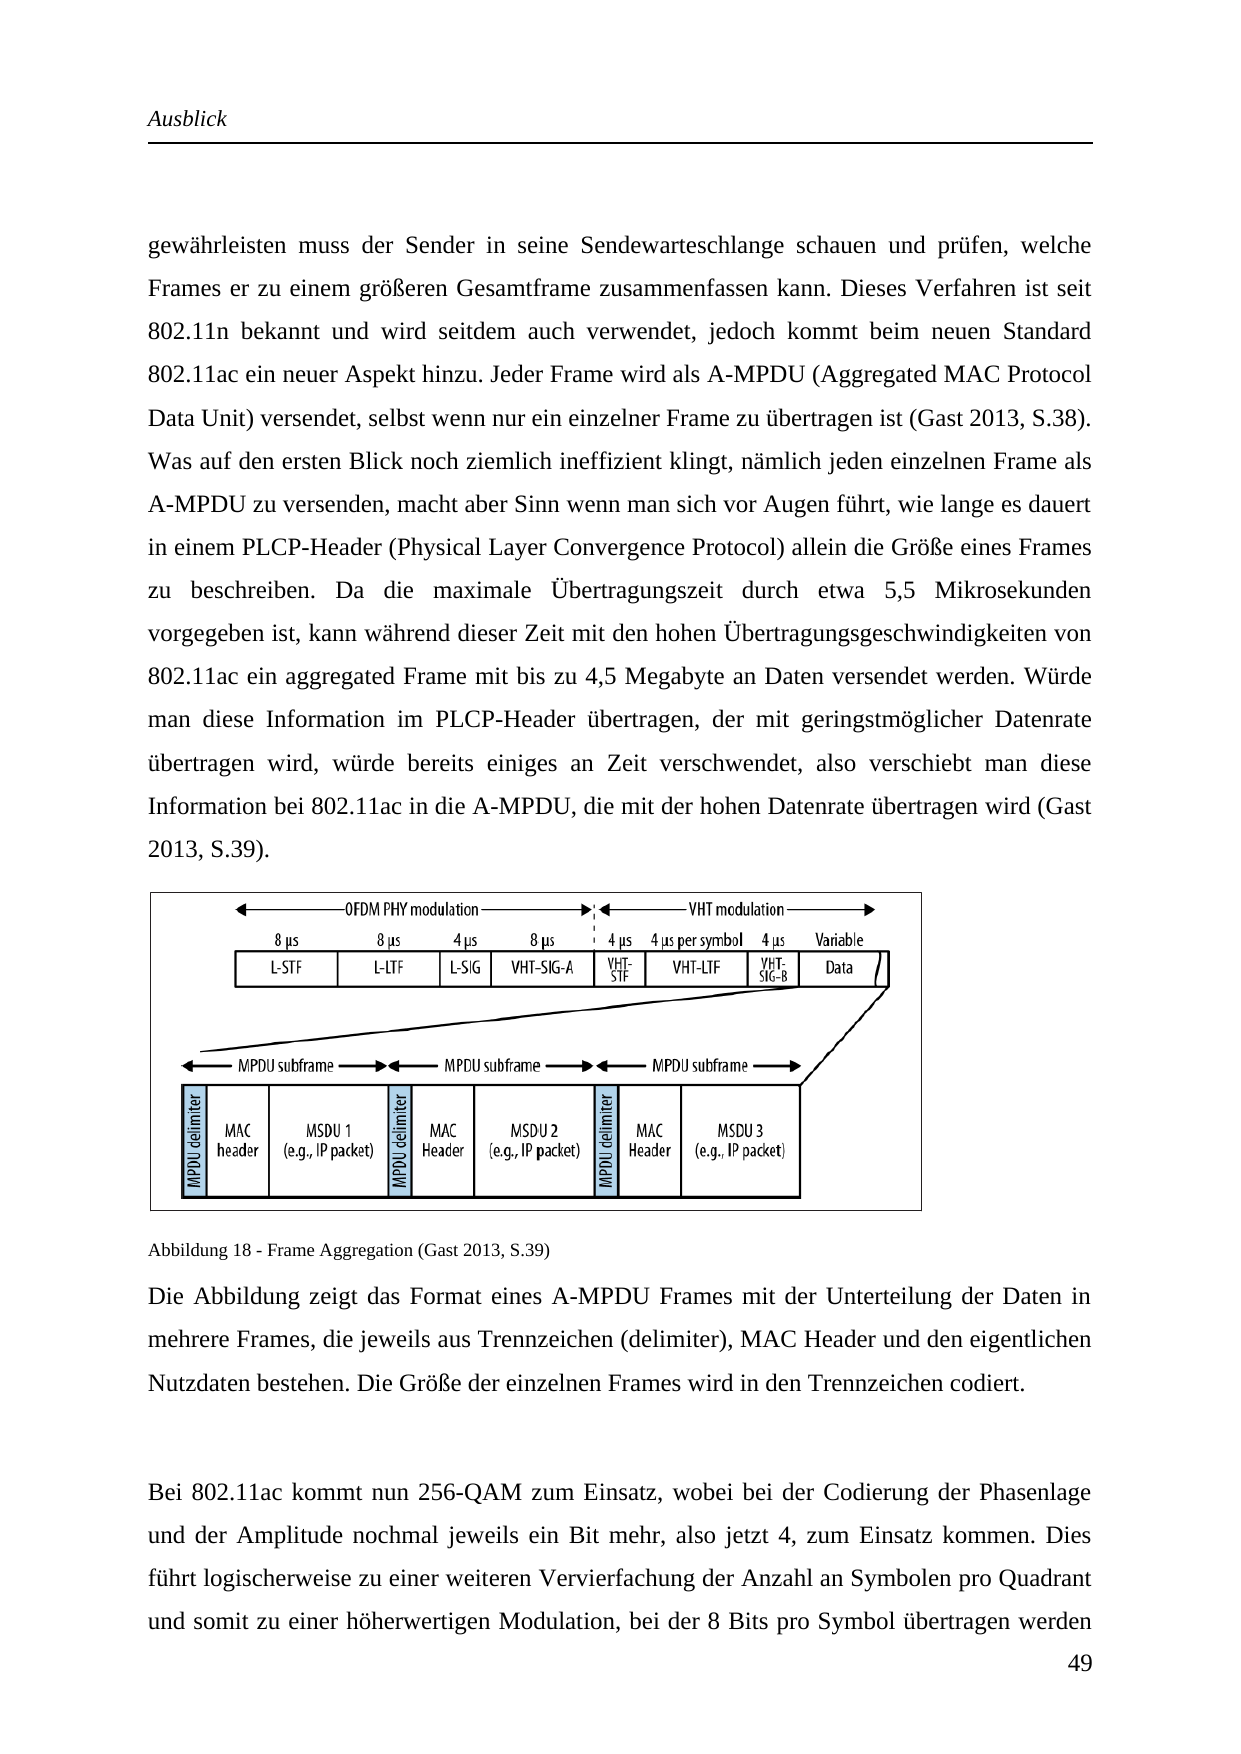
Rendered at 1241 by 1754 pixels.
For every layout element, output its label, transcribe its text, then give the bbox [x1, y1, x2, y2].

picture [147, 889, 925, 1214]
text Die Abbildung zeigt das Format eines A-MPDU Frames mit der Unterteilung der Daten in mehrere Frames, die jeweils aus Trennzeichen (delimiter), MAC Header und den eigentlichen Nutzdaten bestehen. Die Größe der einzelnen Frames wird in den Trennzeichen codiert. [148, 1281, 1093, 1396]
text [148, 1477, 1093, 1635]
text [148, 230, 1093, 863]
